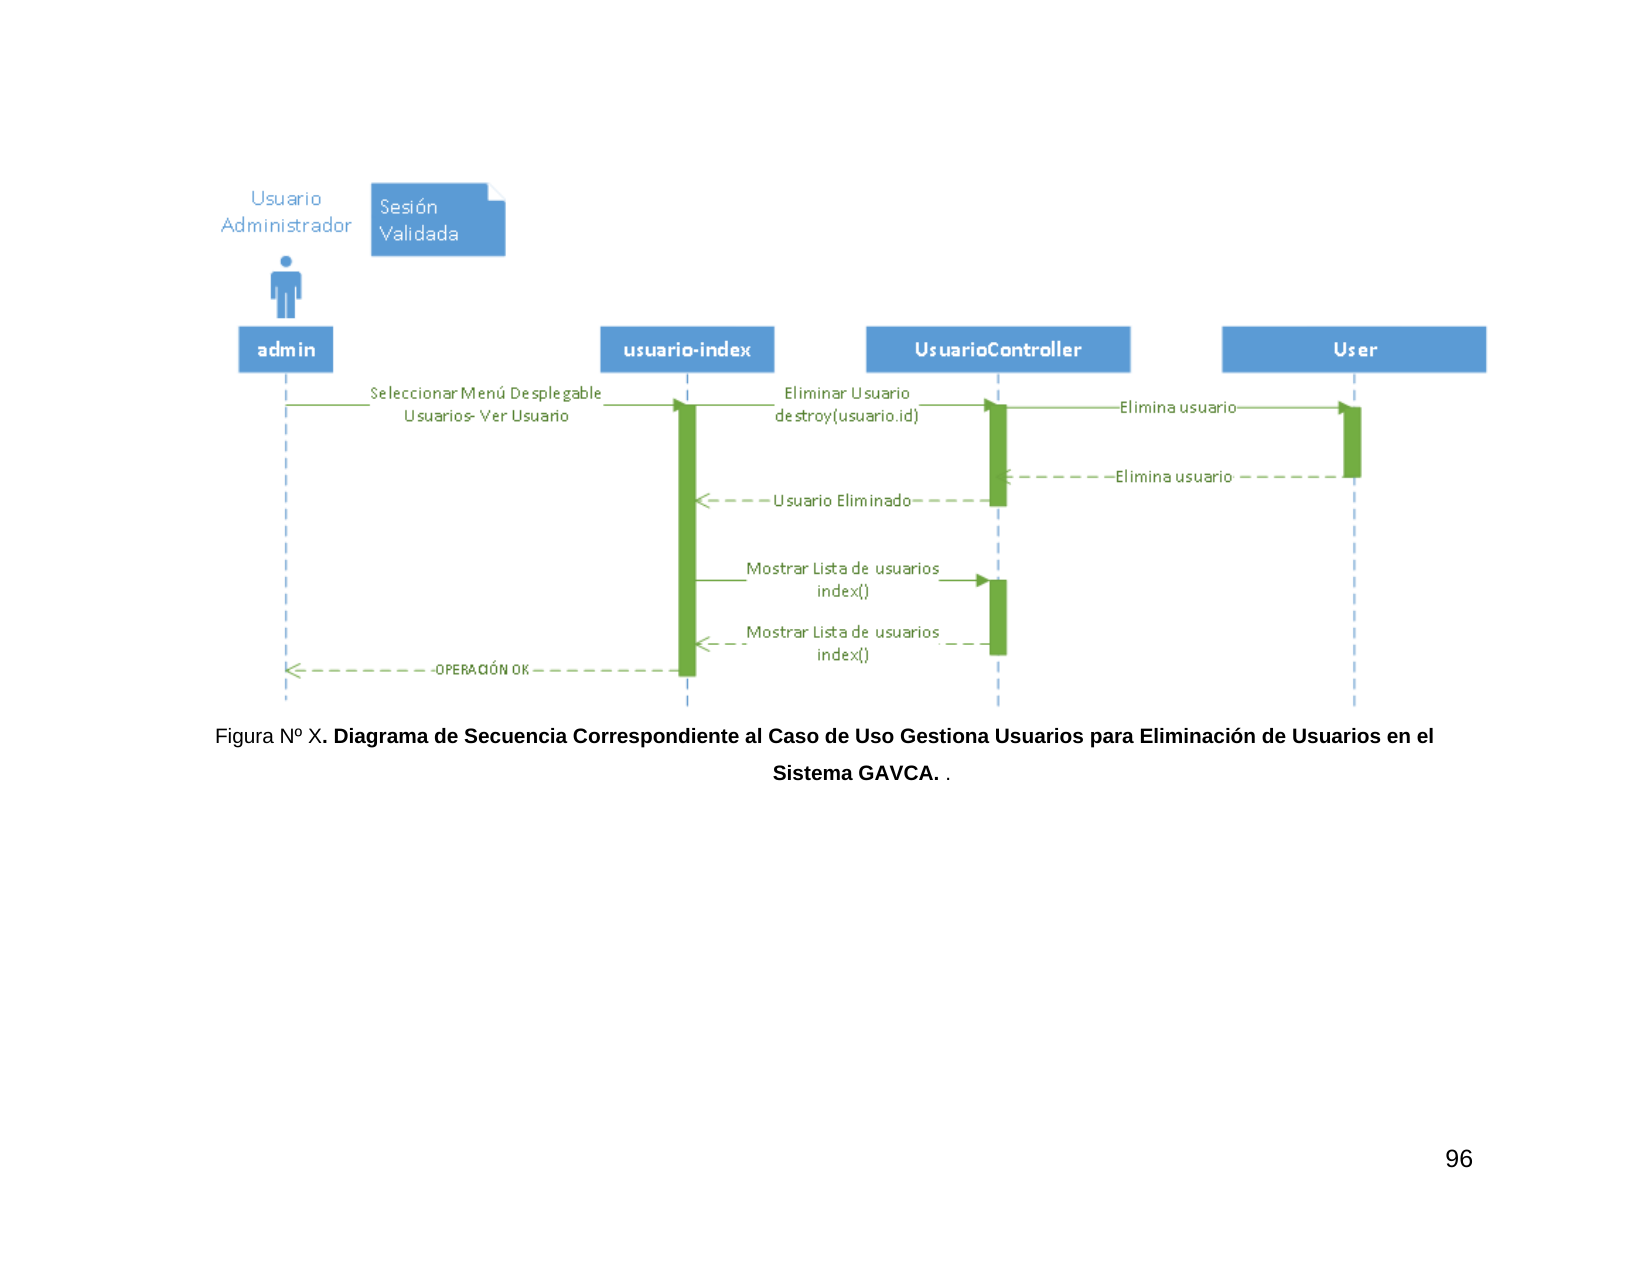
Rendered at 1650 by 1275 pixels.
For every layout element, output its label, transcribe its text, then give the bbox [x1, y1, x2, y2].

picture [206, 177, 1492, 710]
text Figura Nº X. Diagrama de Secuencia Correspondiente al Caso de Uso Gestiona Usuarios para Eliminación de Usuarios en el Sistema GAVCA. . [177, 724, 1473, 784]
